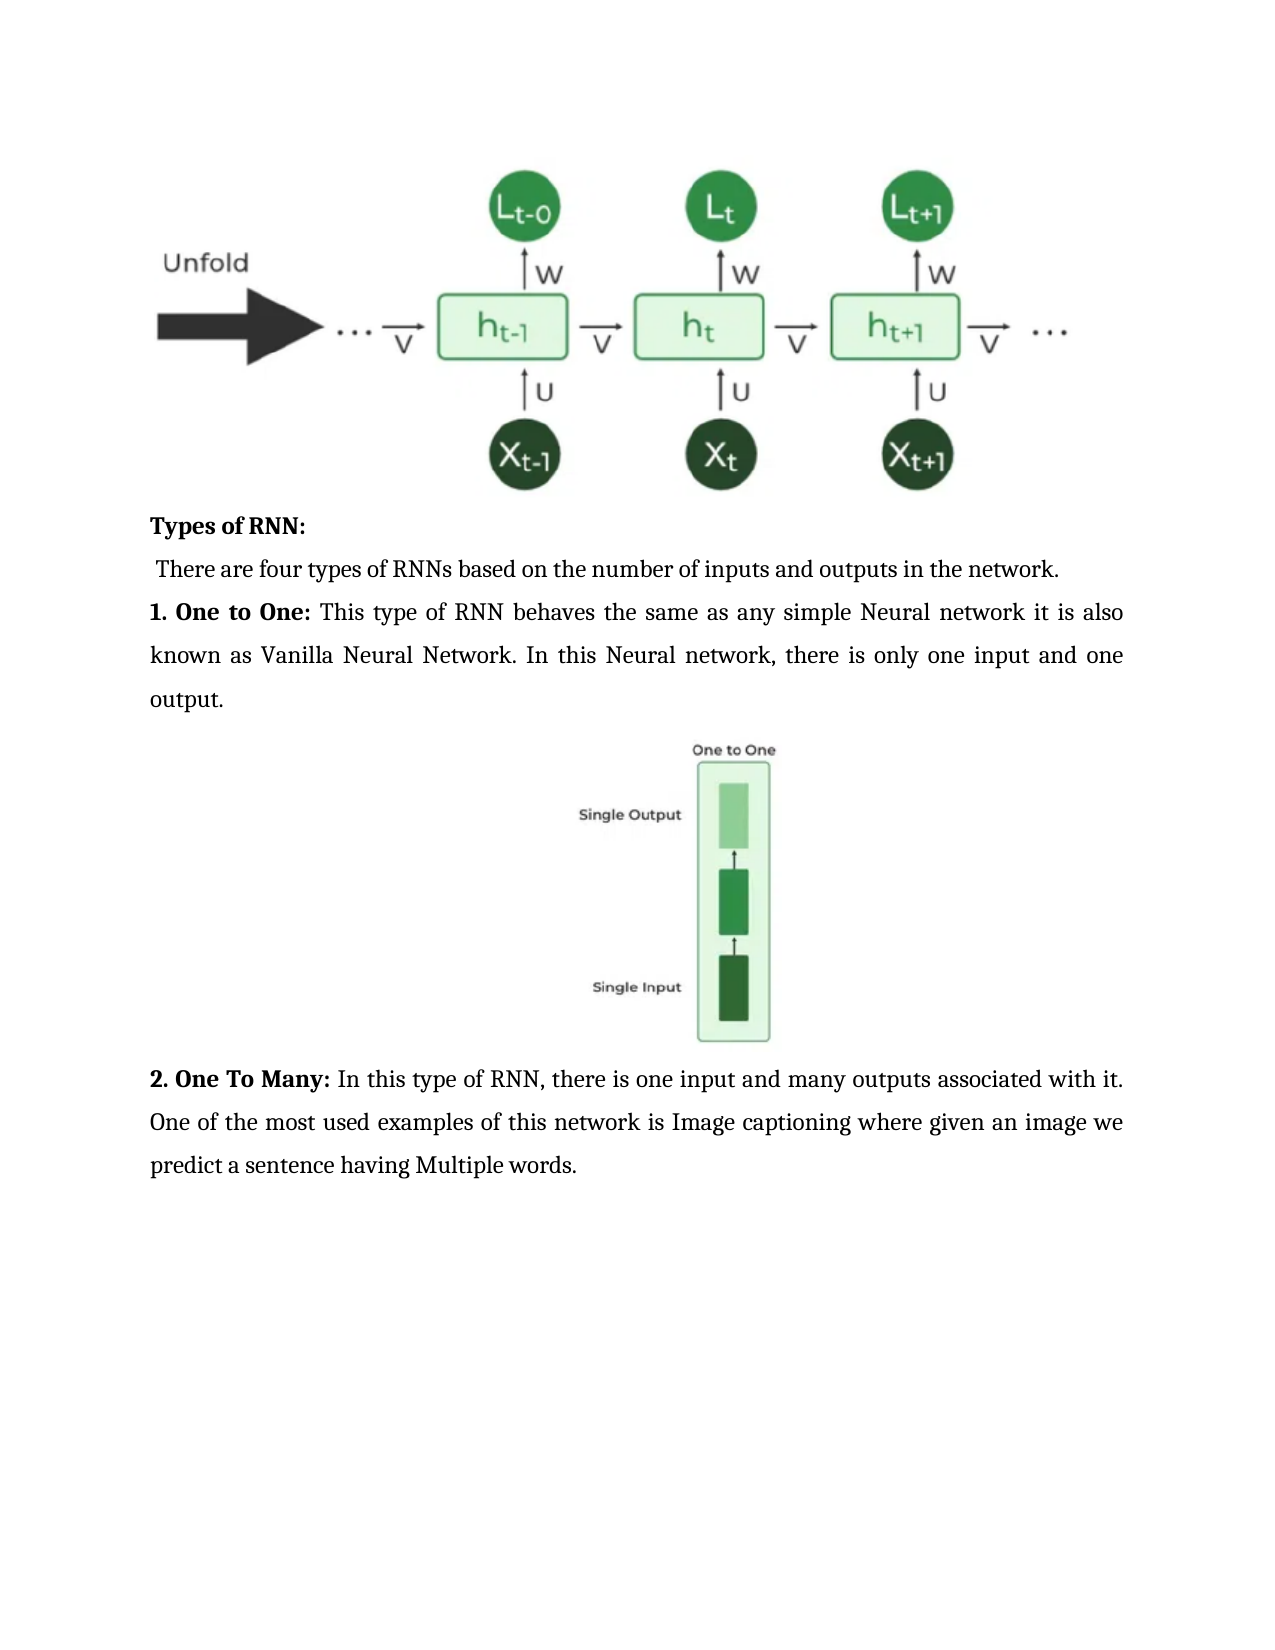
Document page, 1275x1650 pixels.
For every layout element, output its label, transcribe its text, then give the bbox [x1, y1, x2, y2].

picture [150, 150, 1086, 498]
text There are four types of RNNs based on the number of inputs and outputs in the network. [150, 555, 1125, 584]
picture [568, 727, 783, 1052]
text Types of RNN: [150, 512, 1125, 541]
list 1. One to One: This type of RNN behaves the same as any simple Neural network it is also known as Vanilla Neural Network. In this Neural network, there is only one input and one output. [150, 598, 1125, 713]
text 2. One To Many: In this type of RNN, there is one input and many outputs associated with it. One of the most used examples of this network is Image captioning where given an image we predict a sentence having Multiple words. [150, 1065, 1125, 1180]
